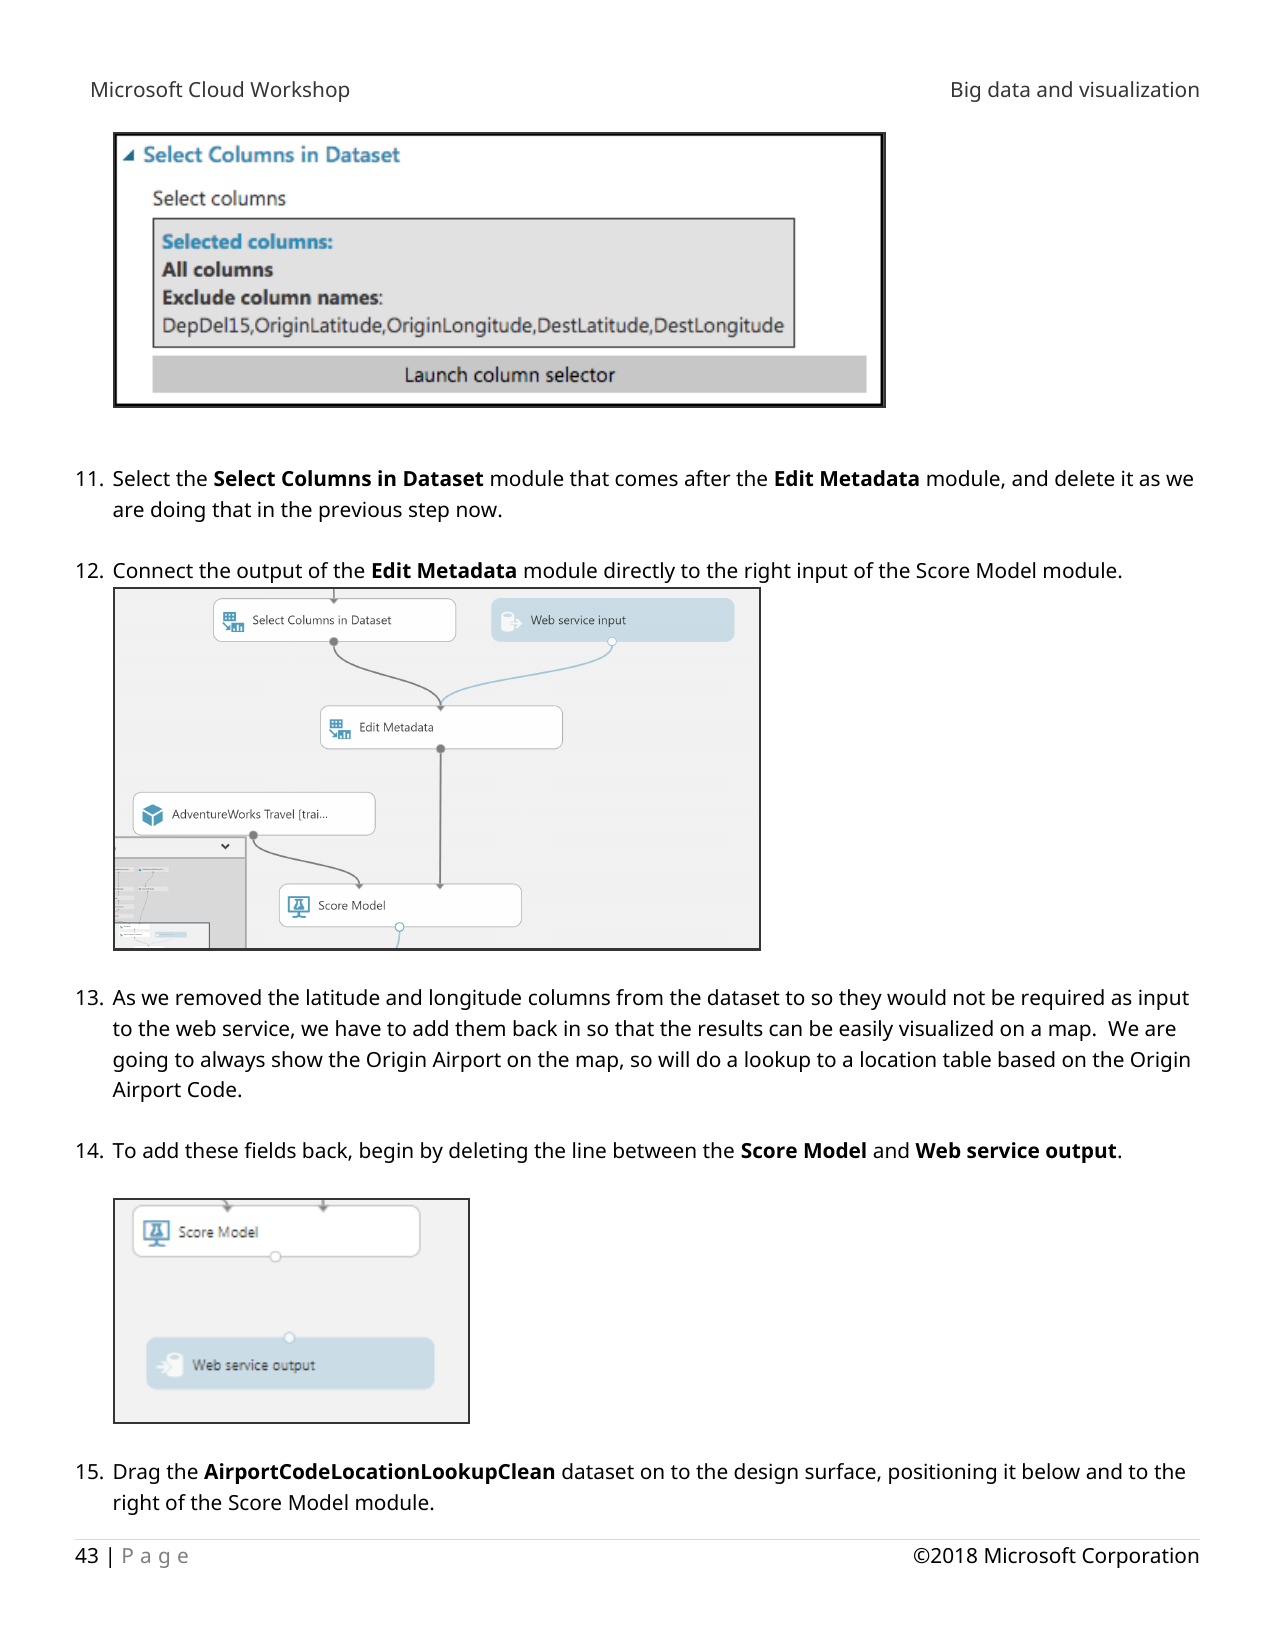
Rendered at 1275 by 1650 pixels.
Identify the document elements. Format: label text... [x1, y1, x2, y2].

picture [115, 589, 759, 948]
picture [115, 1200, 468, 1422]
picture [115, 134, 884, 406]
list As we removed the latitude and longitude columns from the dataset to so they would not be required as input to the web service, we have to add them back in so that the results can be easily visualized on a map. We are going to always show the Origin Airport on the map, so will do a lookup to a location table based on the Origin Airport Code. [75, 983, 1200, 1104]
list Drag the AirportCodeLocationLookupClean dataset on to the design surface, positioning it below and to the right of the Score Model module. [75, 1457, 1200, 1516]
list Select the Select Columns in Dataset module that comes after the Edit Metadata module, and delete it as we are doing that in the previous step now. [75, 464, 1200, 523]
list To add these fields back, begin by deleting the line between the Score Model and Web service output. [75, 1137, 1200, 1165]
